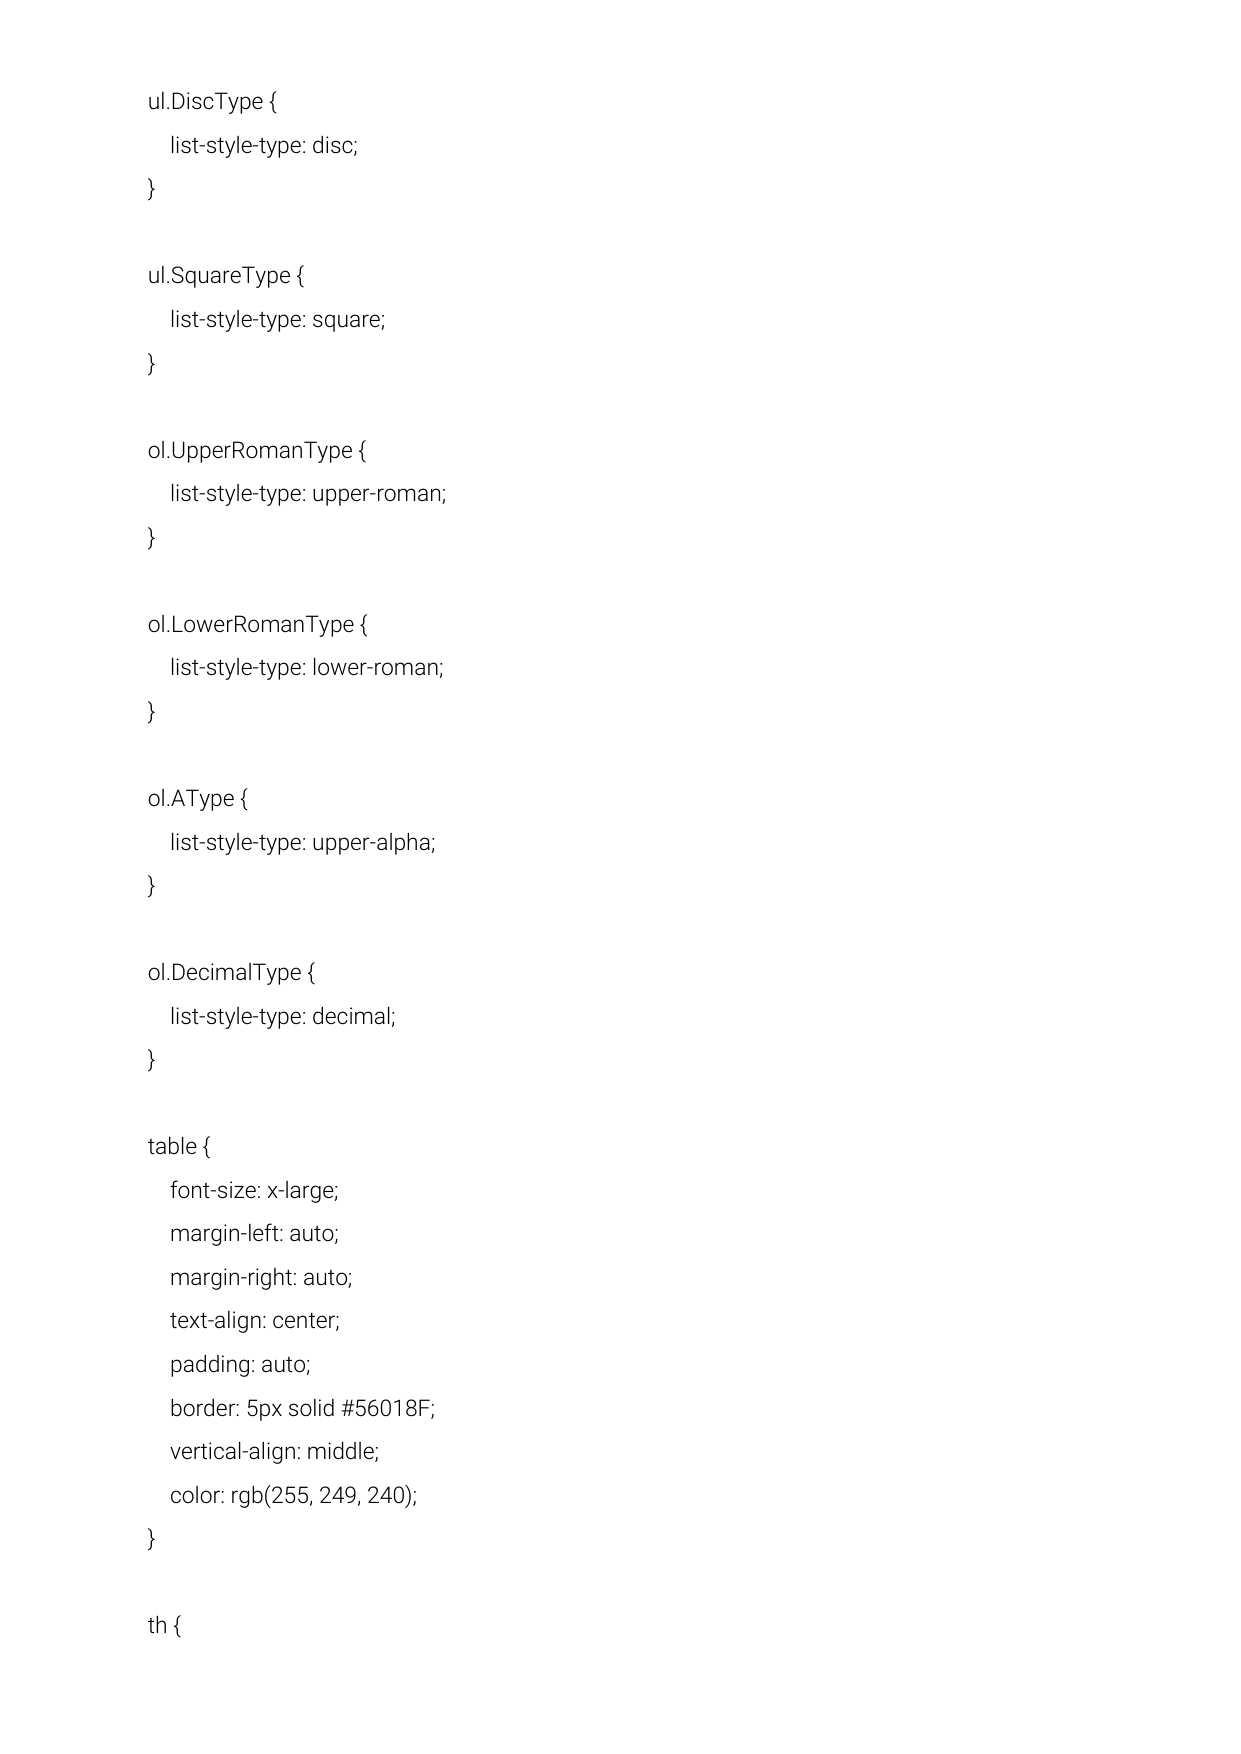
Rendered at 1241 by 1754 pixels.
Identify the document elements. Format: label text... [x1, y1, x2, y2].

text border: 5px solid #56018F; [148, 1395, 1152, 1422]
text color: rgb(255, 249, 240); [148, 1482, 1152, 1509]
text text-align: center; [148, 1308, 1152, 1334]
text } [148, 350, 1152, 377]
text } [148, 1046, 1152, 1073]
text list-style-type: lower-roman; [148, 654, 1152, 681]
text list-style-type: disc; [148, 132, 1152, 159]
text } [148, 1525, 1152, 1552]
text ol.DecimalType { [148, 959, 1152, 986]
text th { [148, 1612, 1152, 1639]
text } [148, 524, 1152, 551]
text padding: auto; [148, 1351, 1152, 1378]
text list-style-type: upper-alpha; [148, 829, 1152, 856]
text font-size: x-large; [148, 1177, 1152, 1204]
text } [148, 872, 1152, 899]
text table { [148, 1133, 1152, 1160]
text list-style-type: upper-roman; [148, 480, 1152, 507]
text } [148, 176, 1152, 202]
text } [148, 698, 1152, 725]
text list-style-type: decimal; [148, 1003, 1152, 1030]
text ol.AType { [148, 785, 1152, 812]
text ol.UpperRomanType { [148, 437, 1152, 464]
text ul.DiscType { [148, 88, 1152, 115]
text ul.SquareType { [148, 263, 1152, 289]
text margin-right: auto; [148, 1264, 1152, 1291]
text margin-left: auto; [148, 1221, 1152, 1247]
text vertical-align: middle; [148, 1438, 1152, 1465]
text list-style-type: square; [148, 306, 1152, 333]
text ol.LowerRomanType { [148, 611, 1152, 638]
